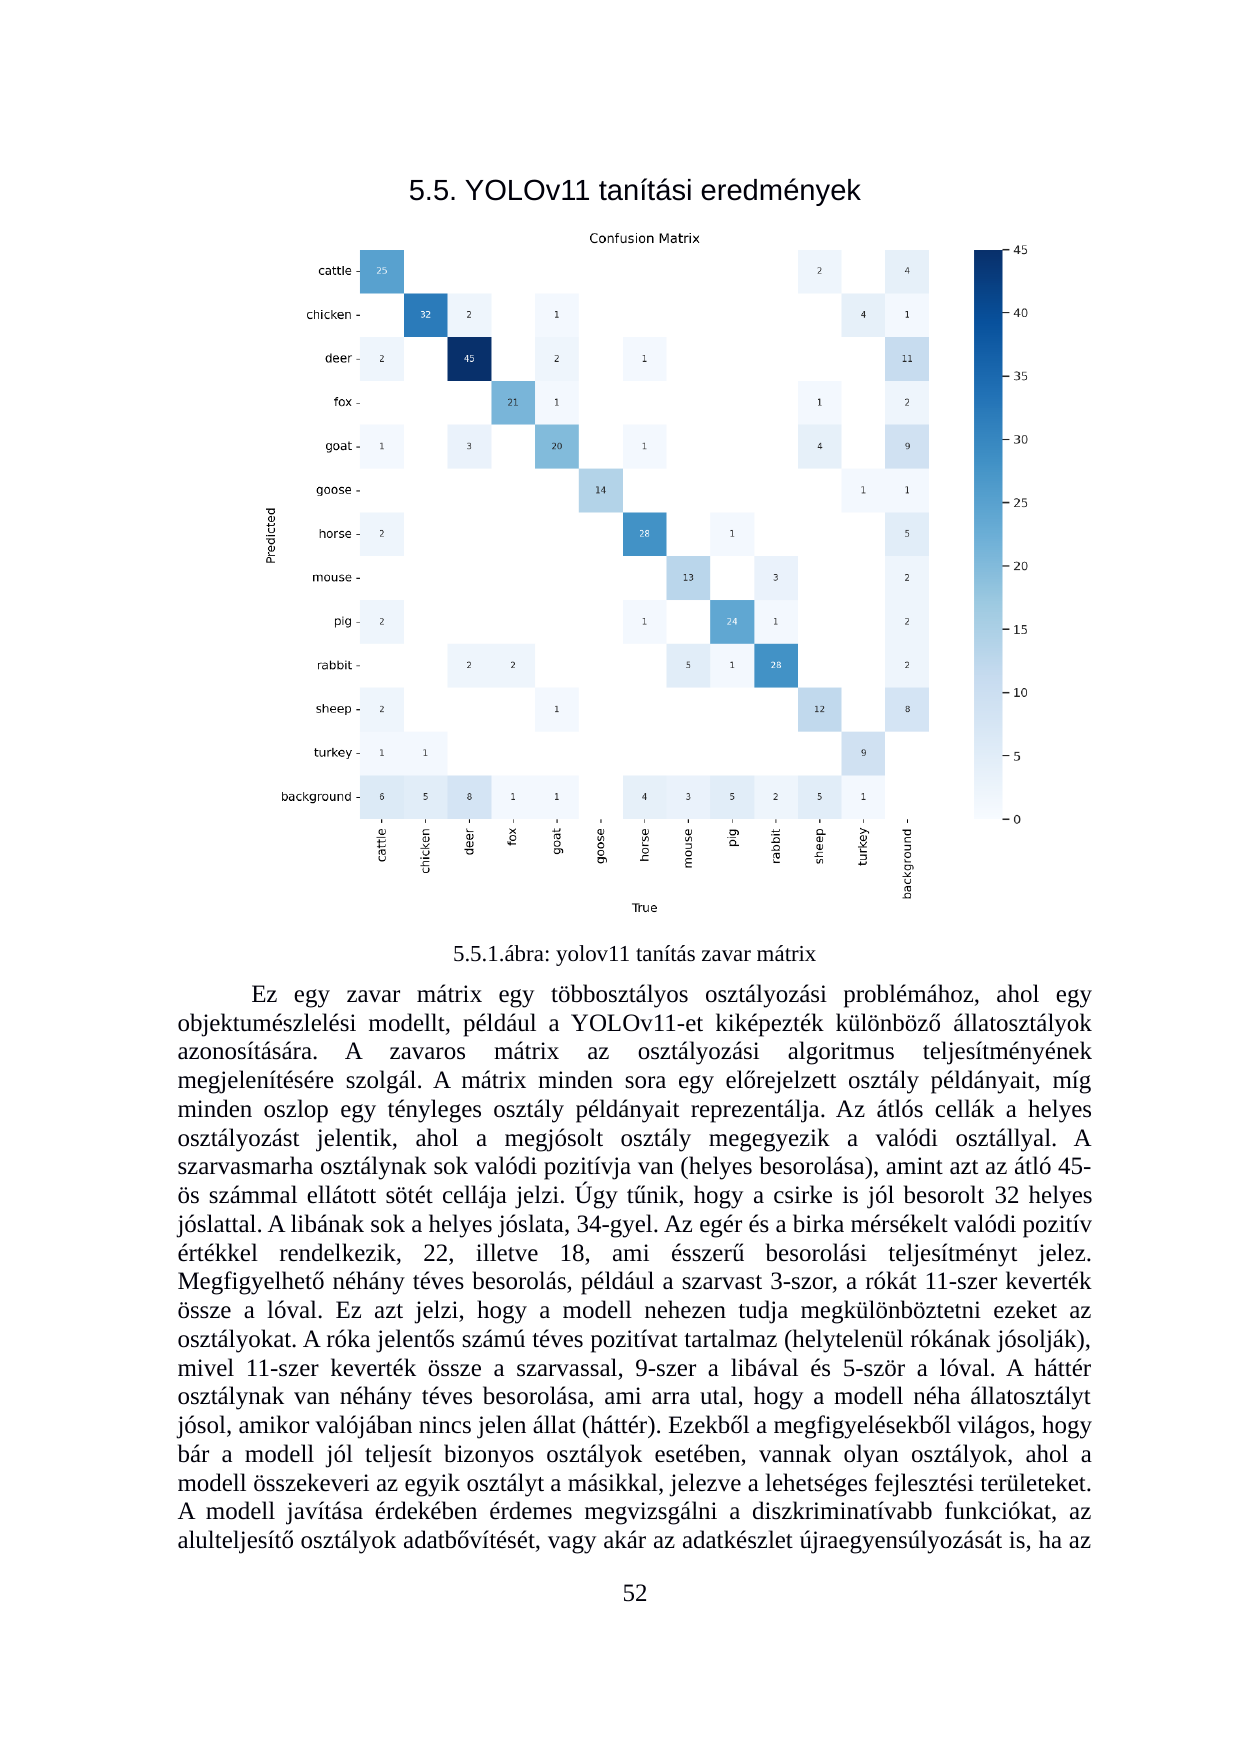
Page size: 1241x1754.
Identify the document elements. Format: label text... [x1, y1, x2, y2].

picture [177, 218, 1123, 928]
subtitle 5.5. YOLOv11 tanítási eredmények [177, 173, 1092, 206]
text 5.5.1.ábra: yolov11 tanítás zavar mátrix [177, 940, 1092, 966]
